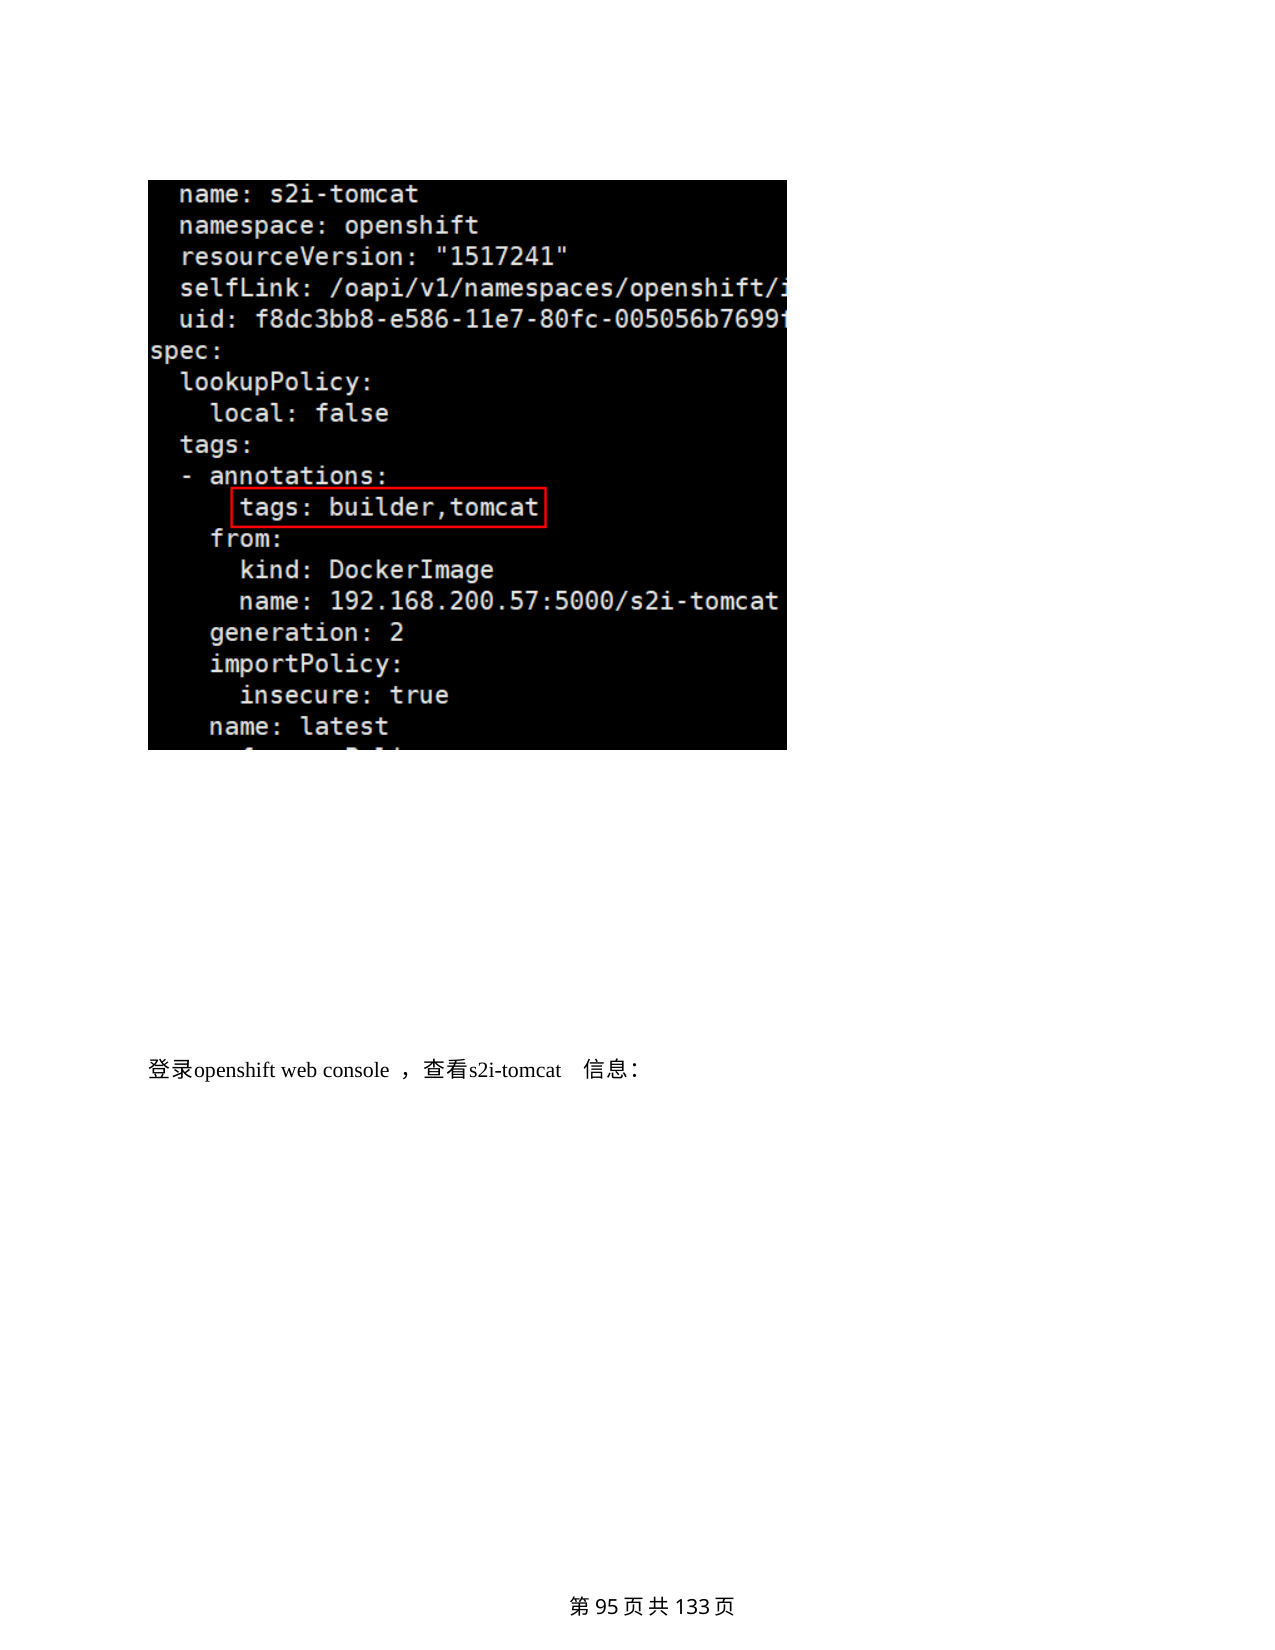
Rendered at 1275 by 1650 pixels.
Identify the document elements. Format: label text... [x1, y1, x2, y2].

picture [148, 180, 787, 750]
text 登录openshift web console，查看s2i-tomcat信息： [148, 1049, 1156, 1087]
